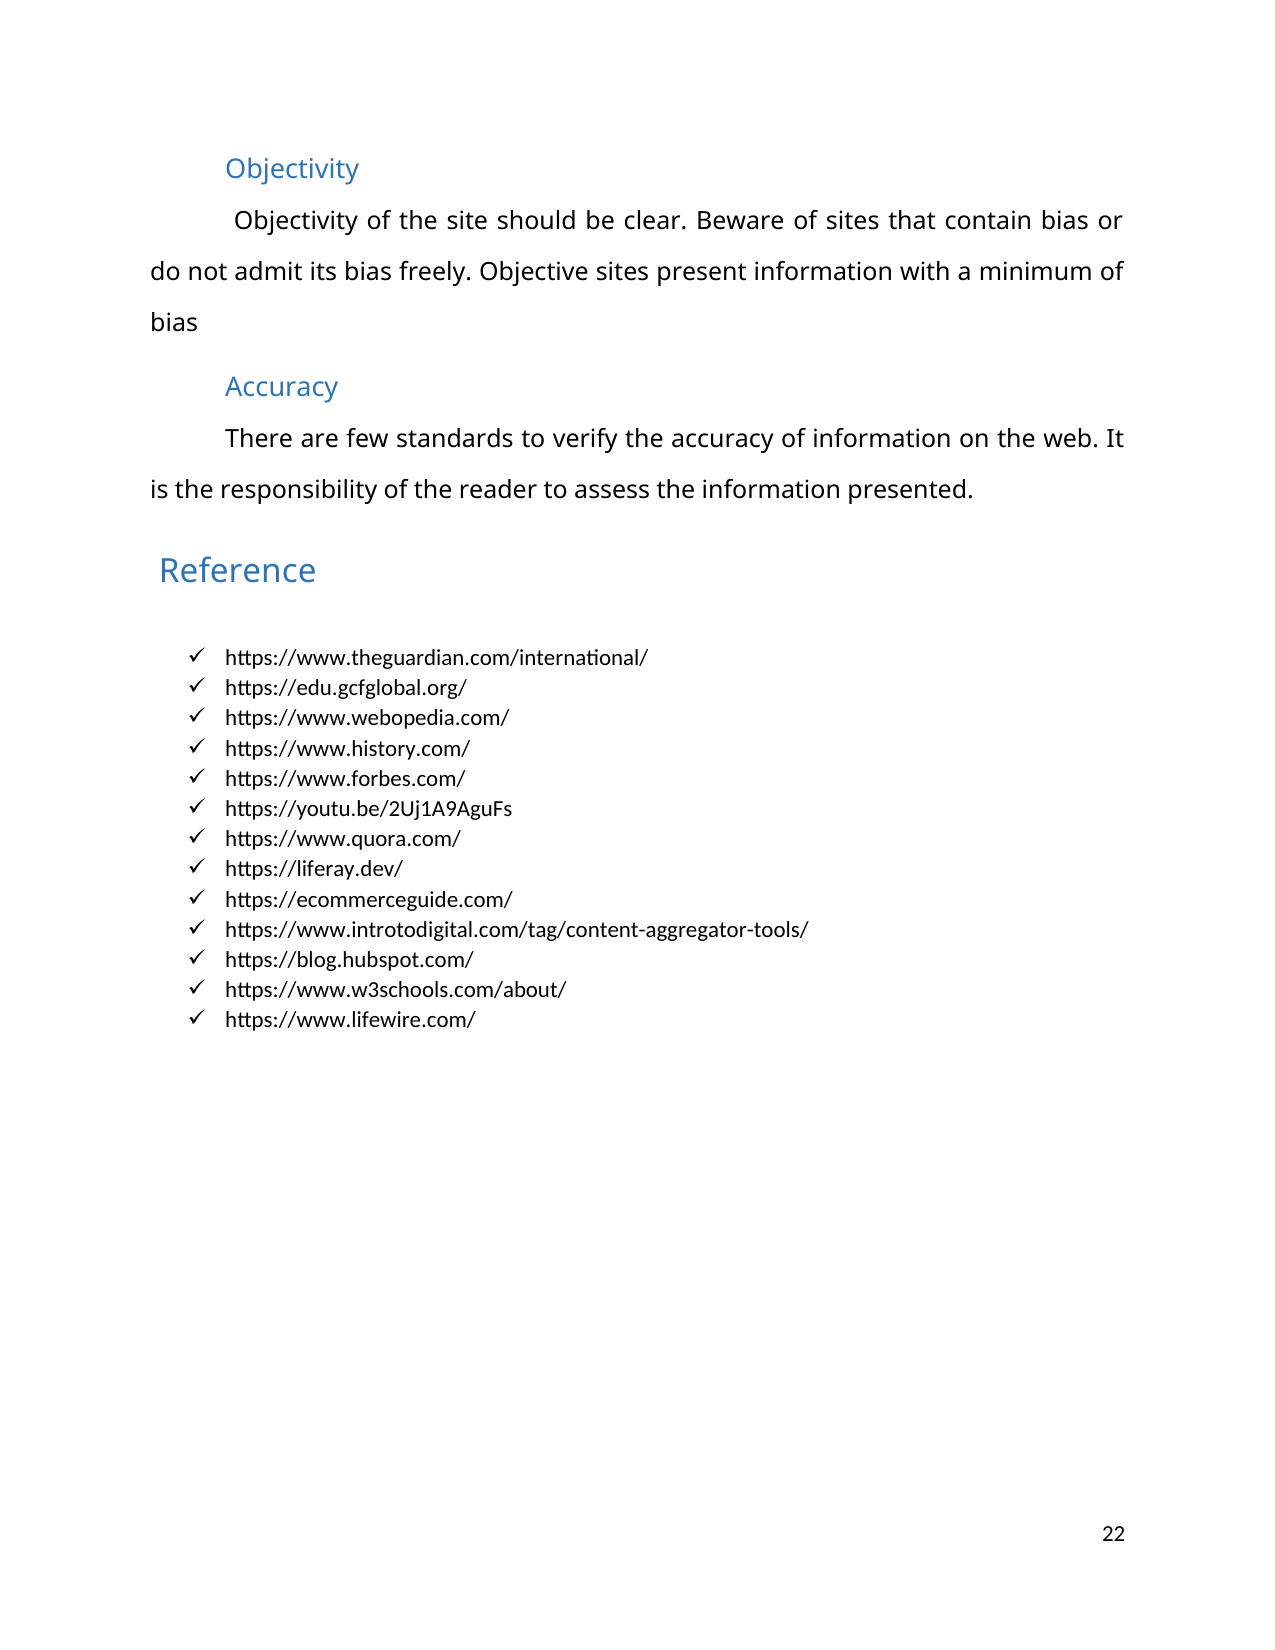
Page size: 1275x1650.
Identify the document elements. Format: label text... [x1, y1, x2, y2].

text Objectivity of the site should be clear. Beware of sites that contain bias or do not admit its bias freely. Objective sites present information with a minimum of bias [150, 202, 1125, 338]
list https://www.introtodigital.com/tag/content-aggregator-tools/ [187, 915, 1125, 943]
subtitle Accuracy [150, 368, 1125, 405]
subtitle Reference [150, 547, 1125, 593]
subtitle Objectivity [150, 150, 1125, 187]
list https://edu.gcfglobal.org/ [187, 673, 1125, 701]
list https://youtu.be/2Uj1A9AguFs [187, 794, 1125, 822]
list https://www.w3schools.com/about/ [187, 975, 1125, 1003]
list https://www.lifewire.com/ [187, 1006, 1125, 1034]
list https://liferay.dev/ [187, 854, 1125, 883]
list https://www.quora.com/ [187, 824, 1125, 852]
list https://www.theguardian.com/international/ [187, 643, 1125, 671]
list https://www.forbes.com/ [187, 764, 1125, 792]
text There are few standards to verify the accuracy of information on the web. It is the responsibility of the reader to assess the information presented. [150, 420, 1125, 505]
list https://www.webopedia.com/ [187, 703, 1125, 732]
list https://blog.hubspot.com/ [187, 945, 1125, 973]
list https://www.history.com/ [187, 734, 1125, 762]
list https://ecommerceguide.com/ [187, 885, 1125, 913]
